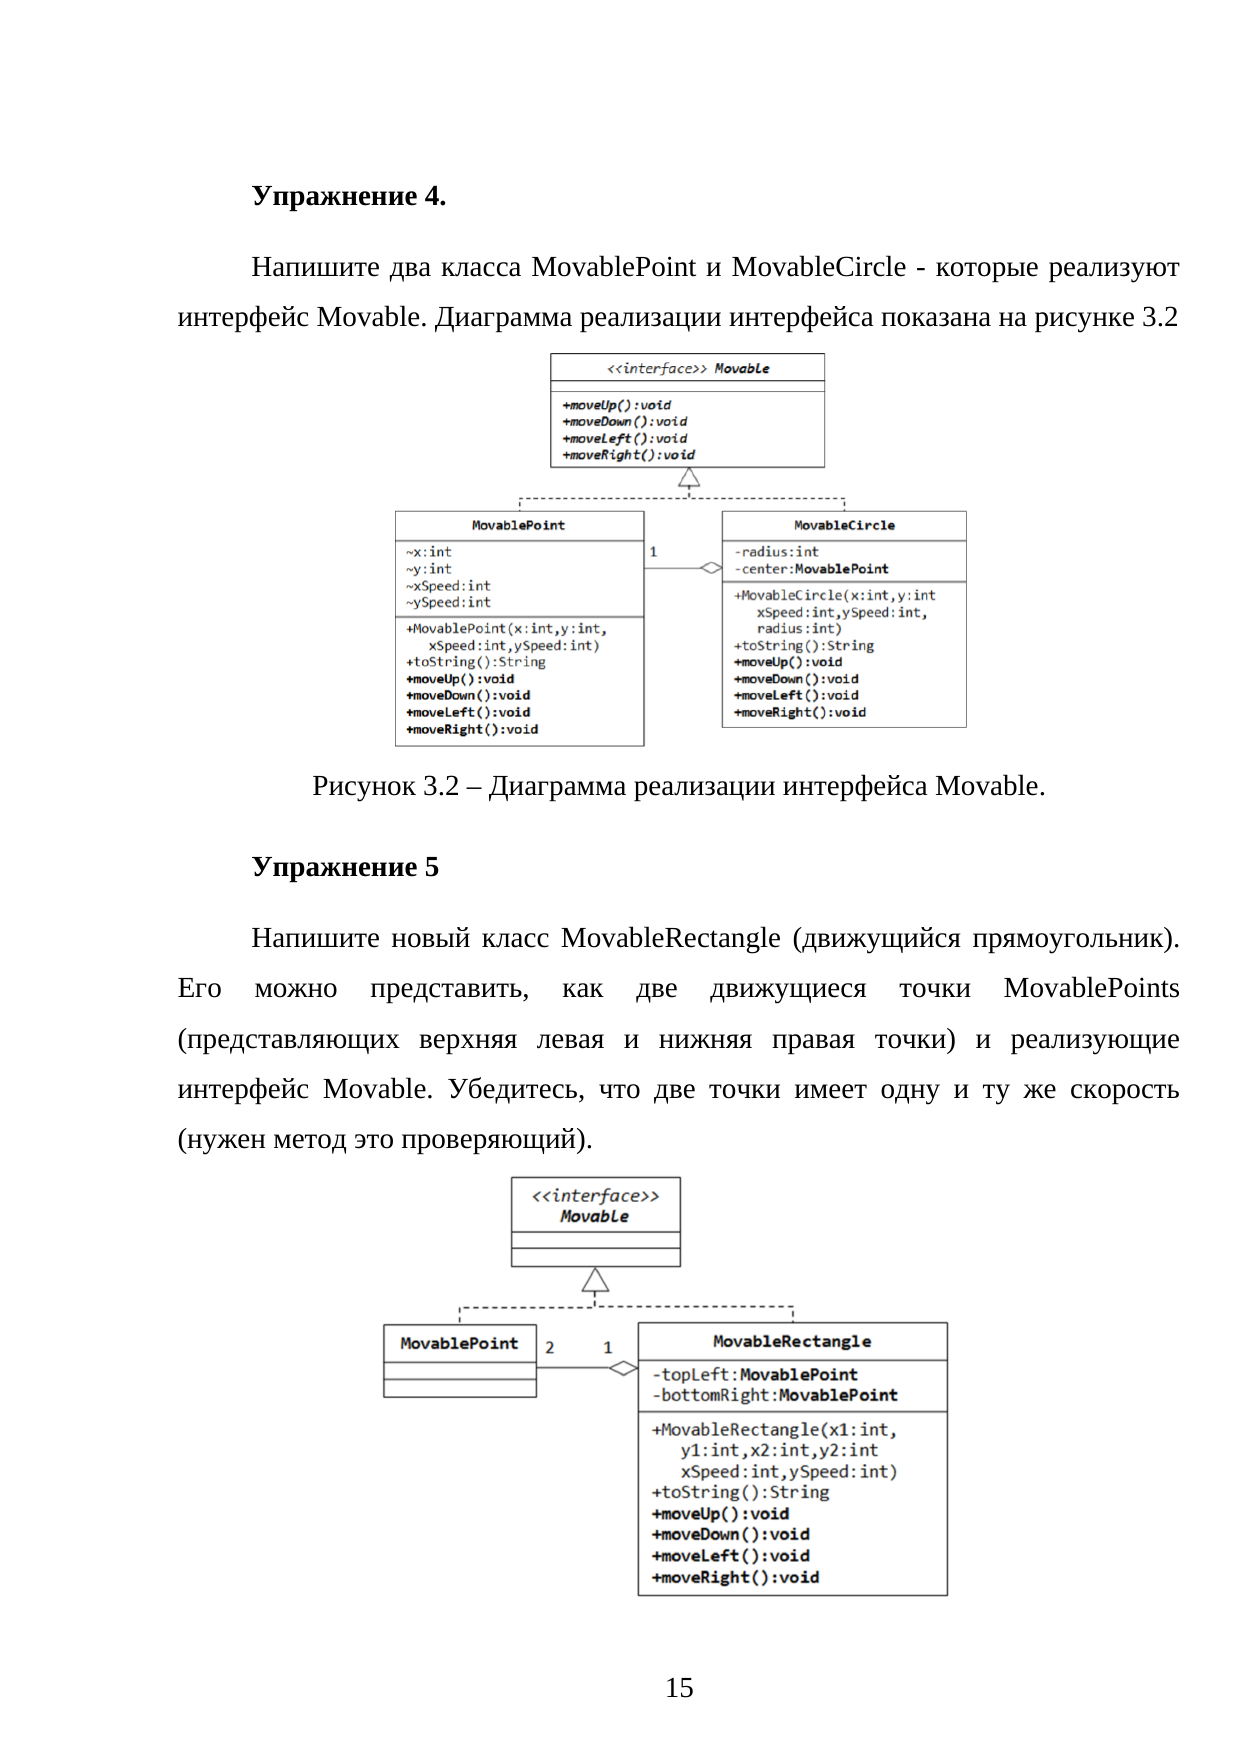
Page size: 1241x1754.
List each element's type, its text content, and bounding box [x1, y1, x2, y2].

text Упражнение 4. [177, 178, 1181, 211]
text Упражнение 5 [177, 849, 1181, 883]
text Напишите два класса MovablePoint и MovableCircle - которые реализуют интерфейс Movable. Диаграмма реализации интерфейса показана на рисунке 3.2 [177, 249, 1181, 333]
picture [383, 349, 975, 751]
text Напишите новый класс MovableRectangle (движущийся прямоугольник). Его можно представить, как две движущиеся точки MovablePoints (представляющих верхняя левая и нижняя правая точки) и реализующие интерфейс Movable. Убедитесь, что две точки имеет одну и ту же скорость (нужен метод это проверяющий). [177, 920, 1181, 1155]
text Рисунок 3.2 – Диаграмма реализации интерфейса Movable. [177, 768, 1181, 801]
picture [351, 1171, 1008, 1612]
